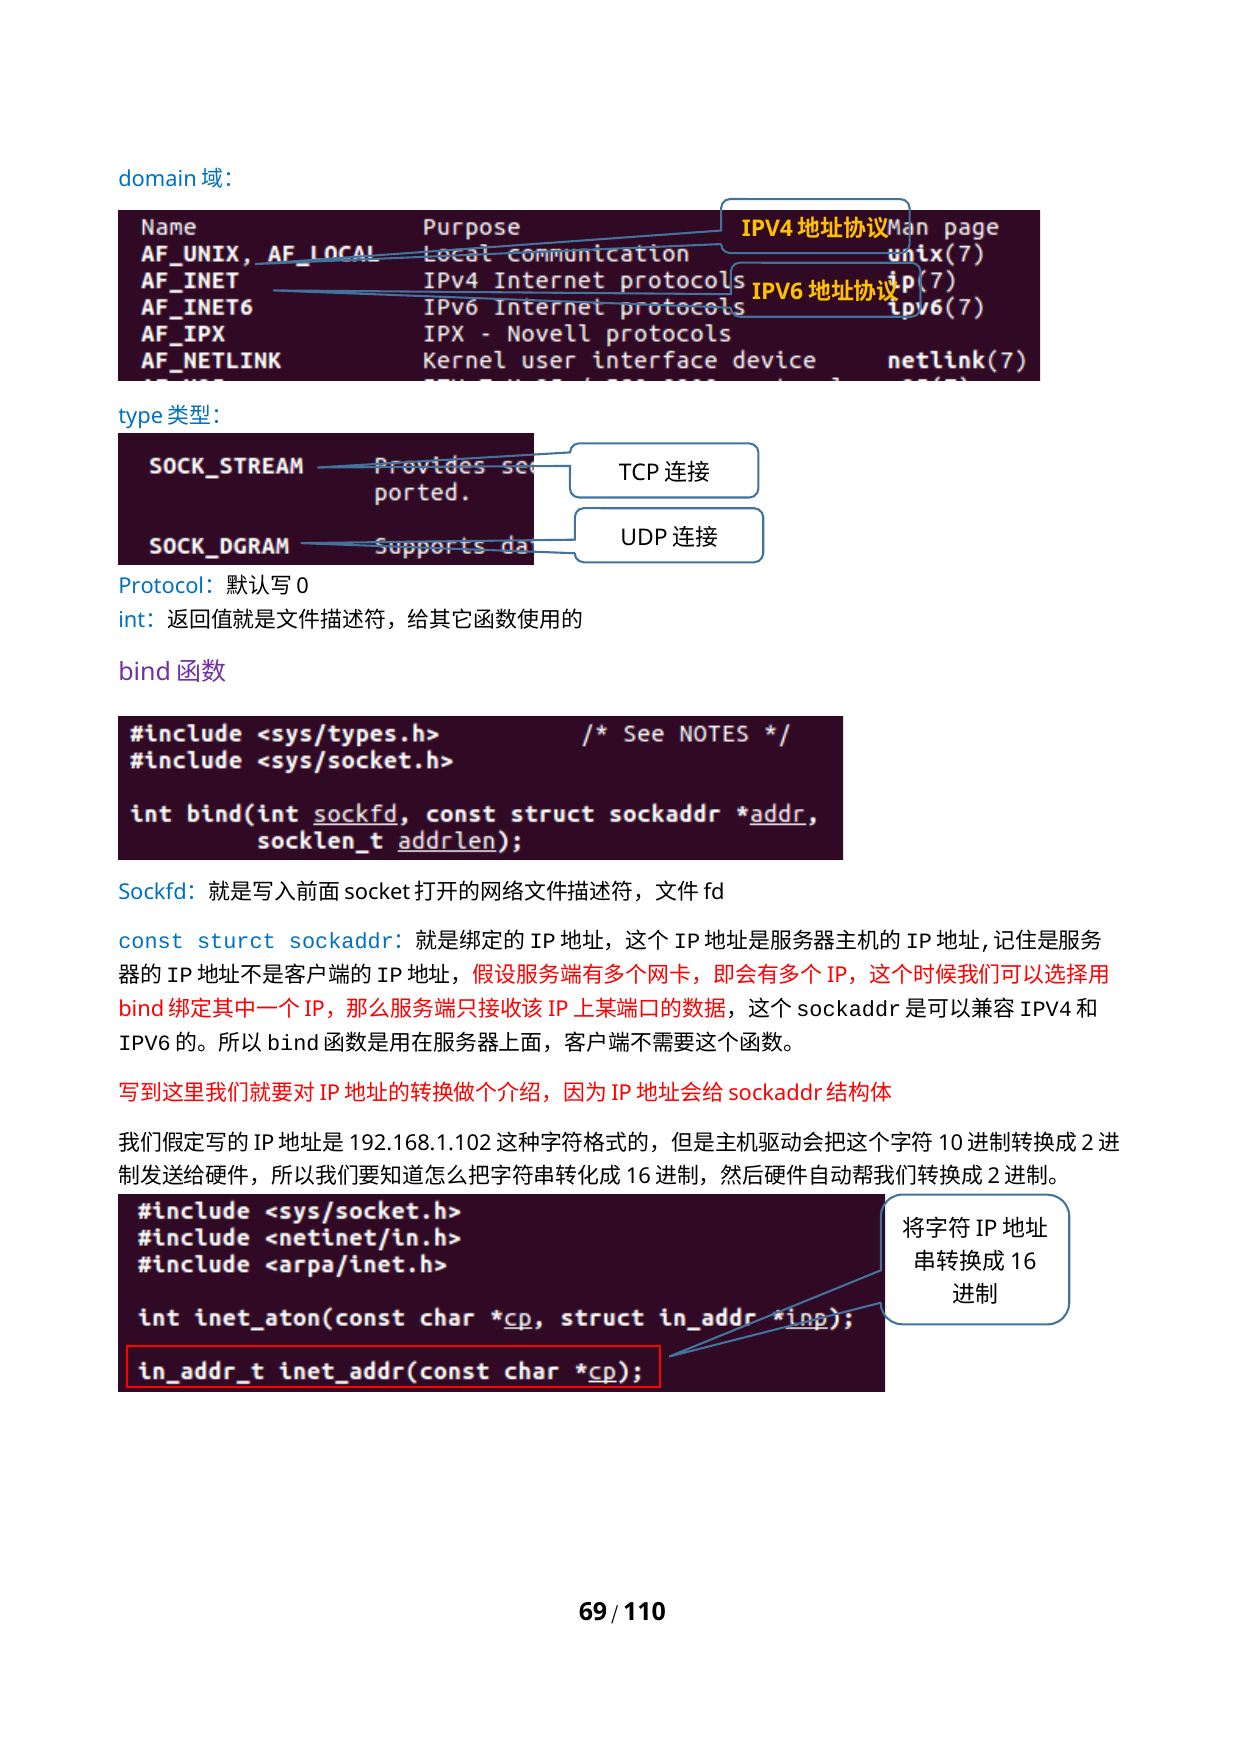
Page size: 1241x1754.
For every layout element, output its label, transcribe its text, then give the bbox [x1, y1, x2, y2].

picture [118, 716, 844, 860]
text 我们假定写的IP地址是192.168.1.102这种字符格式的，但是主机驱动会把这个字符10进制转换成2进制发送给硬件，所以我们要知道怎么把字符串转化成16进制，然后硬件自动帮我们转换成2进制。 [118, 1123, 1122, 1191]
picture [118, 1194, 886, 1392]
text Sockfd：就是写入前面socket打开的网络文件描述符，文件fd [118, 873, 1122, 907]
text Protocol：默认写0 [118, 567, 1122, 601]
text bind函数 [118, 635, 1122, 703]
picture [380, 542, 534, 550]
picture [118, 210, 1040, 381]
text type类型： [118, 397, 1122, 431]
text const sturct sockaddr：就是绑定的IP地址，这个IP地址是服务器主机的IP地址,记住是服务器的IP地址不是客户端的IP地址，假设服务端有多个网卡，即会有多个IP，这个时候我们可以选择用bind绑定其中一个IP，那么服务端只接收该IP上某端口的数据，这个sockaddr是可以兼容IPV4和IPV6的。所以bind函数是用在服务器上面，客户端不需要这个函数。 [118, 922, 1122, 1058]
picture [696, 1206, 886, 1348]
picture [396, 210, 908, 256]
text int：返回值就是文件描述符，给其它函数使用的 [118, 601, 1122, 635]
picture [394, 456, 534, 465]
text 写到这里我们就要对IP地址的转换做个介绍，因为IP地址会给sockaddr结构体 [118, 1074, 1122, 1108]
picture [118, 433, 534, 565]
